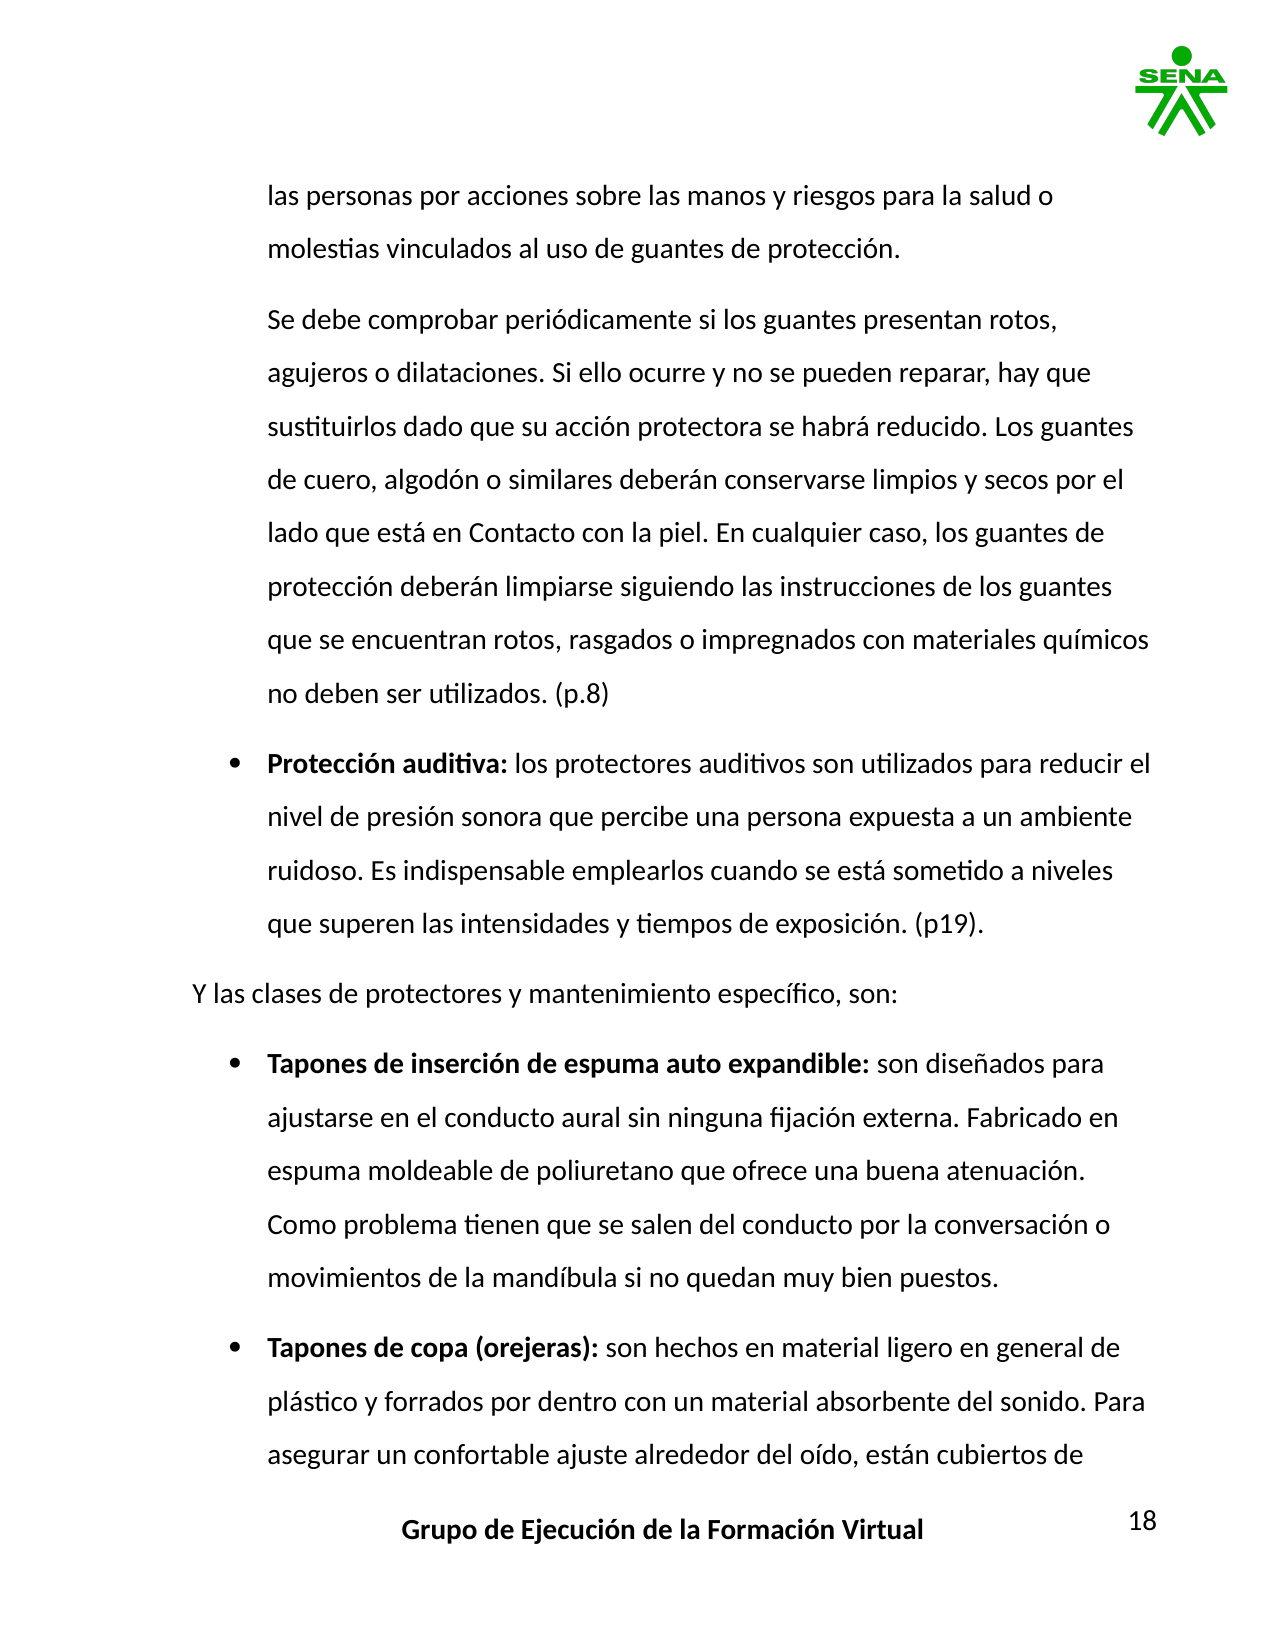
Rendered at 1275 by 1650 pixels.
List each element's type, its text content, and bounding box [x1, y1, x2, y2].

picture [1135, 46, 1228, 136]
list Se debe comprobar periódicamente si los guantes presentan rotos, agujeros o dilataciones. Si ello ocurre y no se pueden reparar, hay que sustituirlos dado que su acción protectora se habrá reducido. Los guantes de cuero, algodón o similares deberán conservarse limpios y secos por el lado que está en Contacto con la piel. En cualquier caso, los guantes de protección deberán limpiarse siguiendo las instrucciones de los guantes que se encuentran rotos, rasgados o impregnados con materiales químicos no deben ser utilizados. (p.8) [267, 301, 1157, 710]
list Tapones de inserción de espuma auto expandible: son diseñados para ajustarse en el conducto aural sin ninguna fijación externa. Fabricado en espuma moldeable de poliuretano que ofrece una buena atenuación. Como problema tienen que se salen del conducto por la conversación o movimientos de la mandíbula si no quedan muy bien puestos. [230, 1045, 1157, 1295]
text Y las clases de protectores y mantenimiento específico, son: [118, 975, 1157, 1011]
list Protección auditiva: los protectores auditivos son utilizados para reducir el nivel de presión sonora que percibe una persona expuesta a un ambiente ruidoso. Es indispensable emplearlos cuando se está sometido a niveles que superen las intensidades y tiempos de exposición. (p19). [230, 745, 1157, 941]
